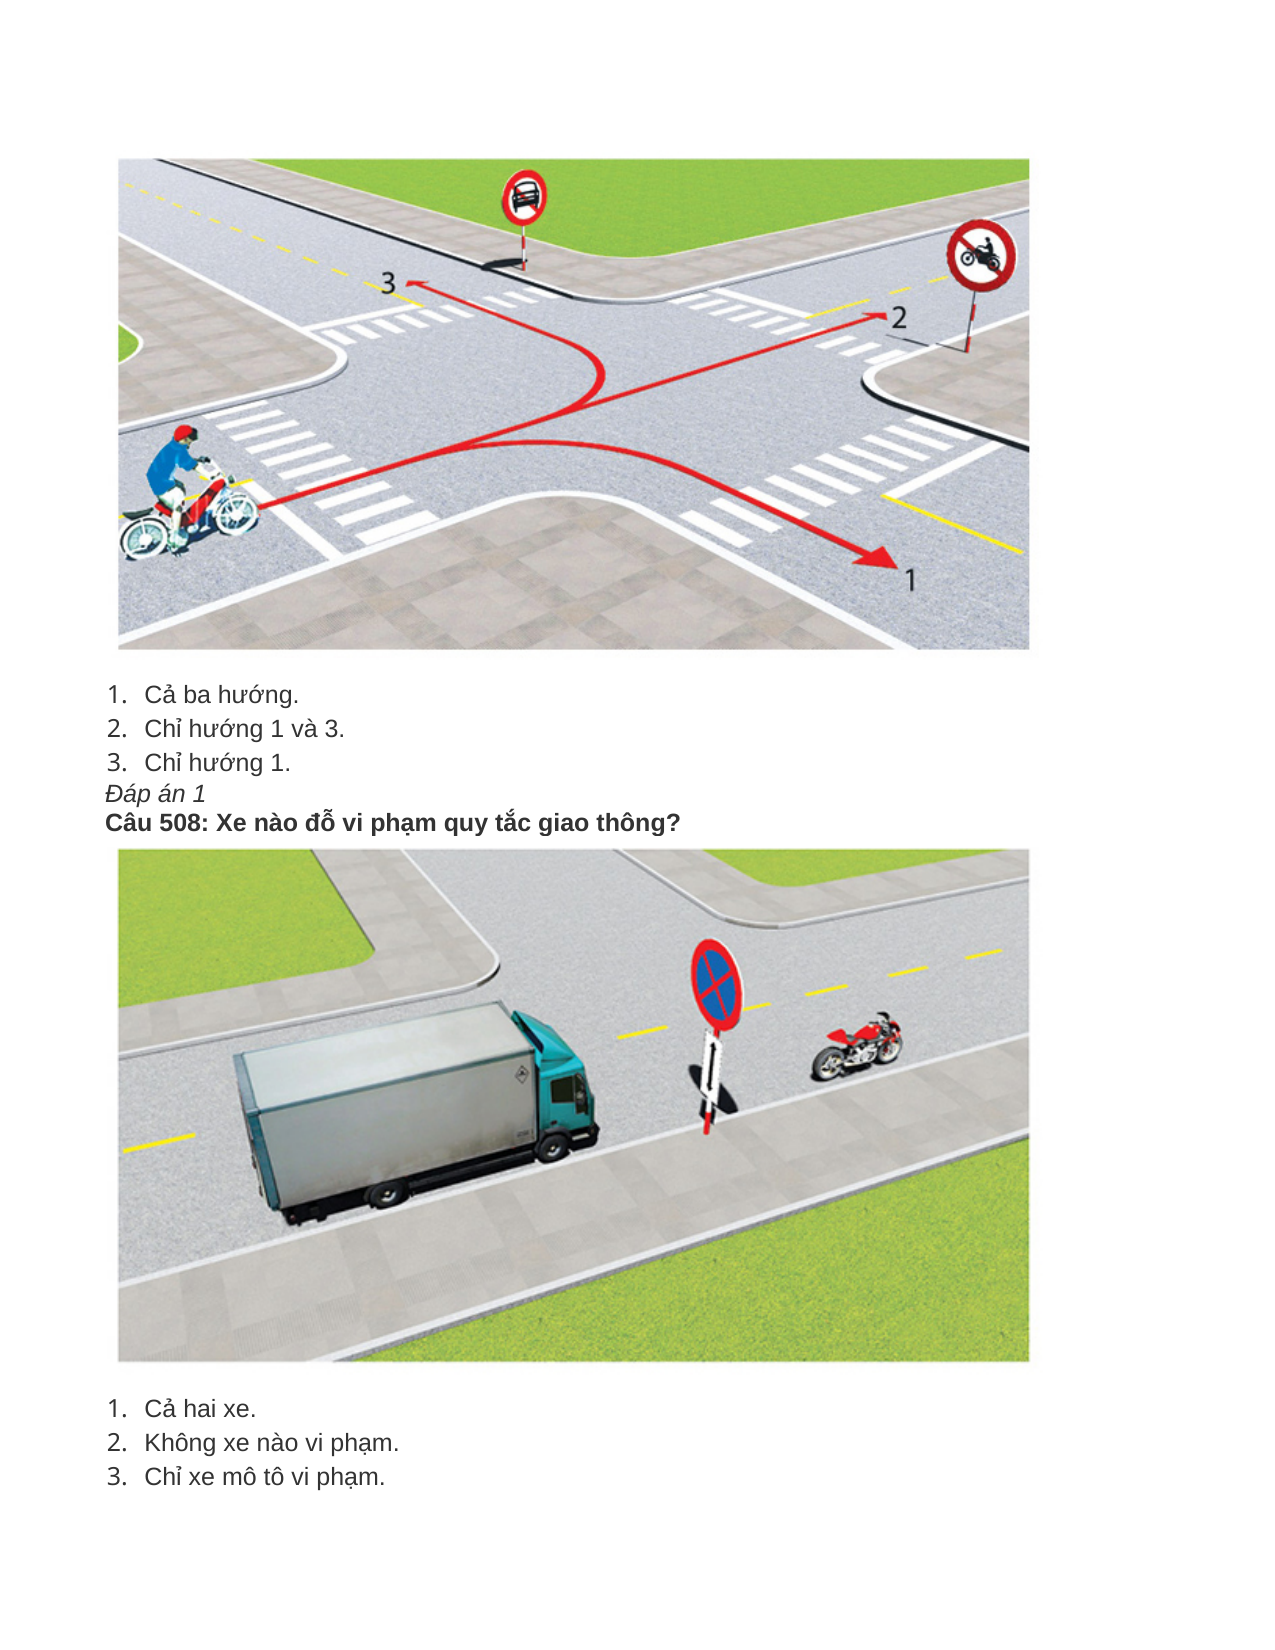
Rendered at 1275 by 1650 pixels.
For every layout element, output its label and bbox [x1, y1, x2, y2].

picture [105, 836, 1043, 1376]
picture [105, 150, 1043, 662]
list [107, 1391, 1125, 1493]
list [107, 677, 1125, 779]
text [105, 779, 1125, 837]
